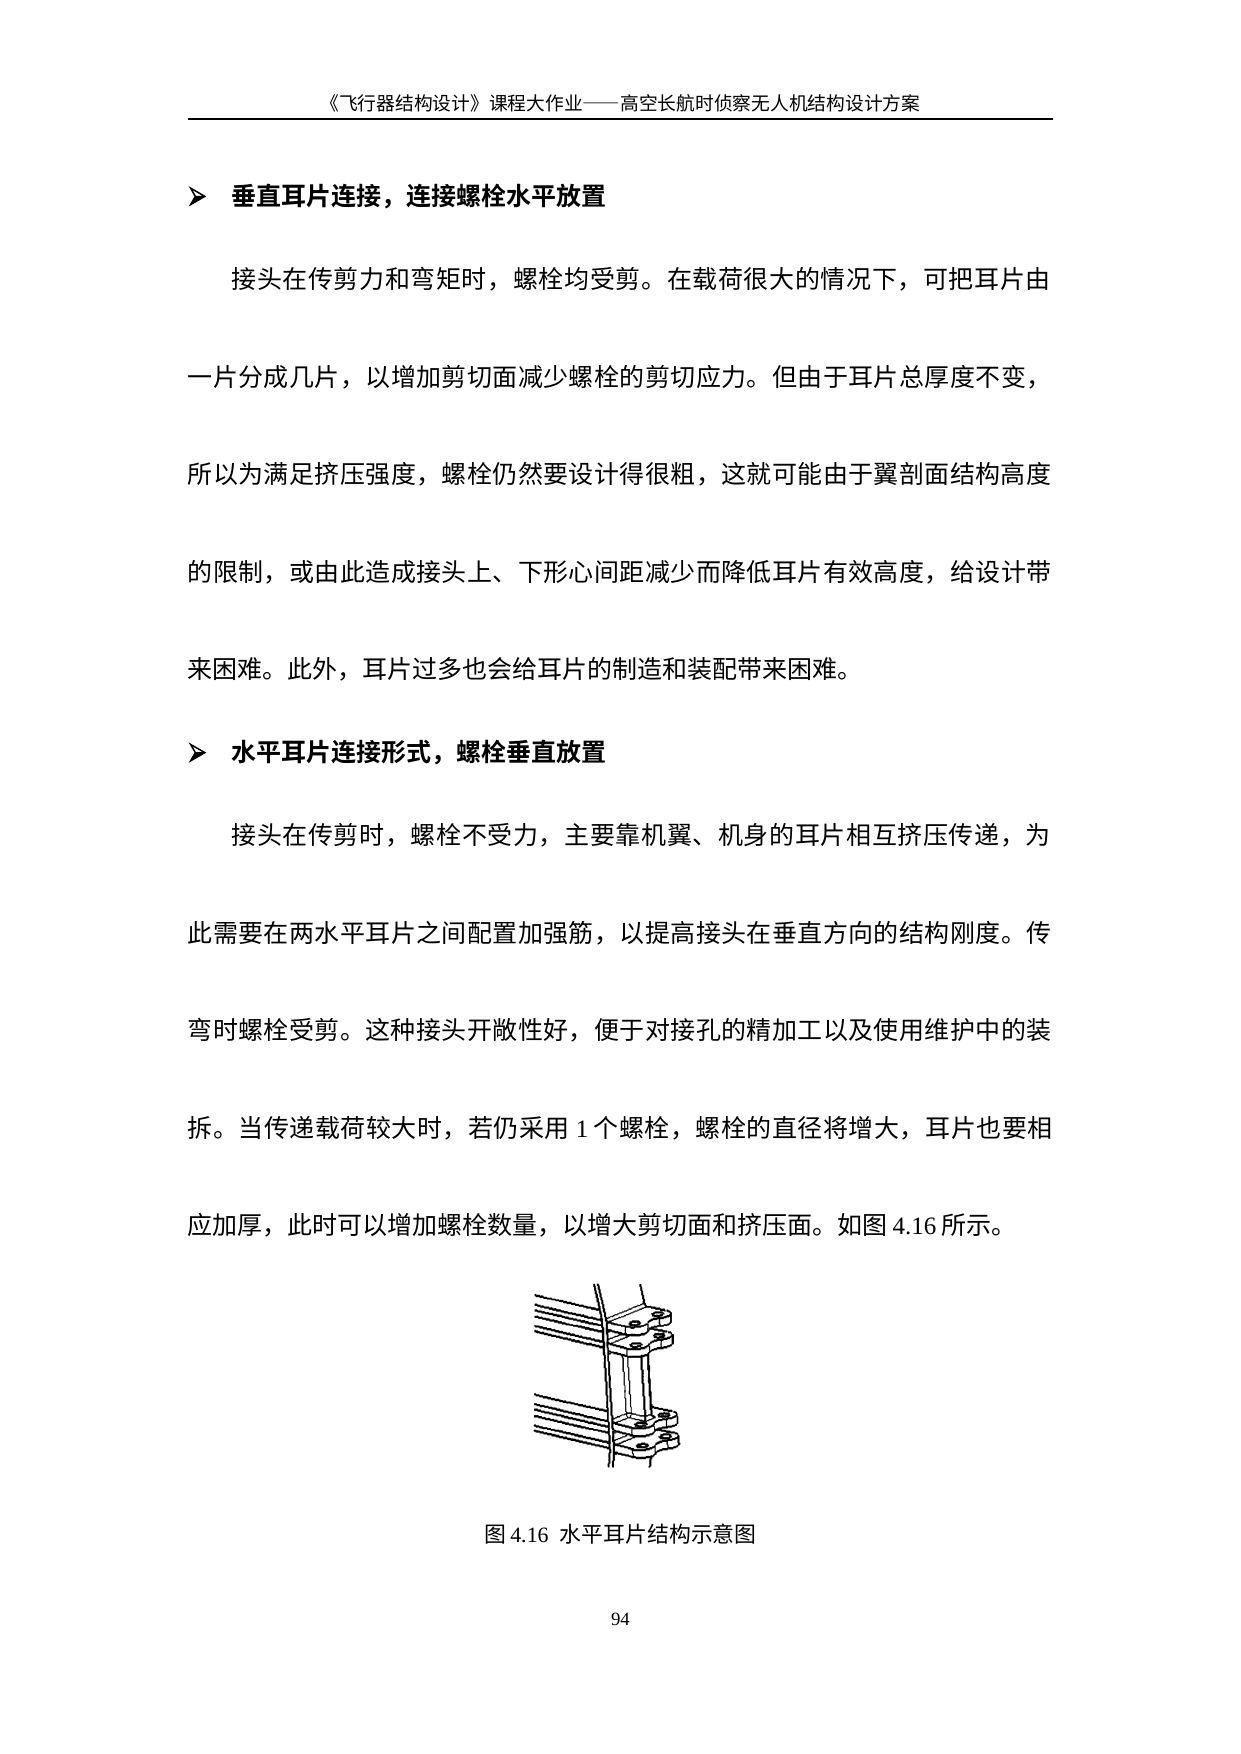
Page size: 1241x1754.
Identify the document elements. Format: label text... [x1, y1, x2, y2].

picture [517, 1274, 723, 1482]
text 接头在传剪力和弯矩时，螺栓均受剪。在载荷很大的情况下，可把耳片由一片分成几片，以增加剪切面减少螺栓的剪切应力。但由于耳片总厚度不变，所以为满足挤压强度，螺栓仍然要设计得很粗，这就可能由于翼剖面结构高度的限制，或由此造成接头上、下形心间距减少而降低耳片有效高度，给设计带来困难。此外，耳片过多也会给耳片的制造和装配带来困难。 [187, 245, 1053, 700]
list 垂直耳片连接，连接螺栓水平放置 [187, 162, 1053, 227]
text 图4.16 水平耳片结构示意图 [187, 1516, 1053, 1549]
text 接头在传剪时，螺栓不受力，主要靠机翼、机身的耳片相互挤压传递，为此需要在两水平耳片之间配置加强筋，以提高接头在垂直方向的结构刚度。传弯时螺栓受剪。这种接头开敞性好，便于对接孔的精加工以及使用维护中的装拆。当传递载荷较大时，若仍采用1个螺栓，螺栓的直径将增大，耳片也要相应加厚，此时可以增加螺栓数量，以增大剪切面和挤压面。如图4.16所示。 [187, 801, 1053, 1256]
list 水平耳片连接形式，螺栓垂直放置 [187, 718, 1053, 783]
